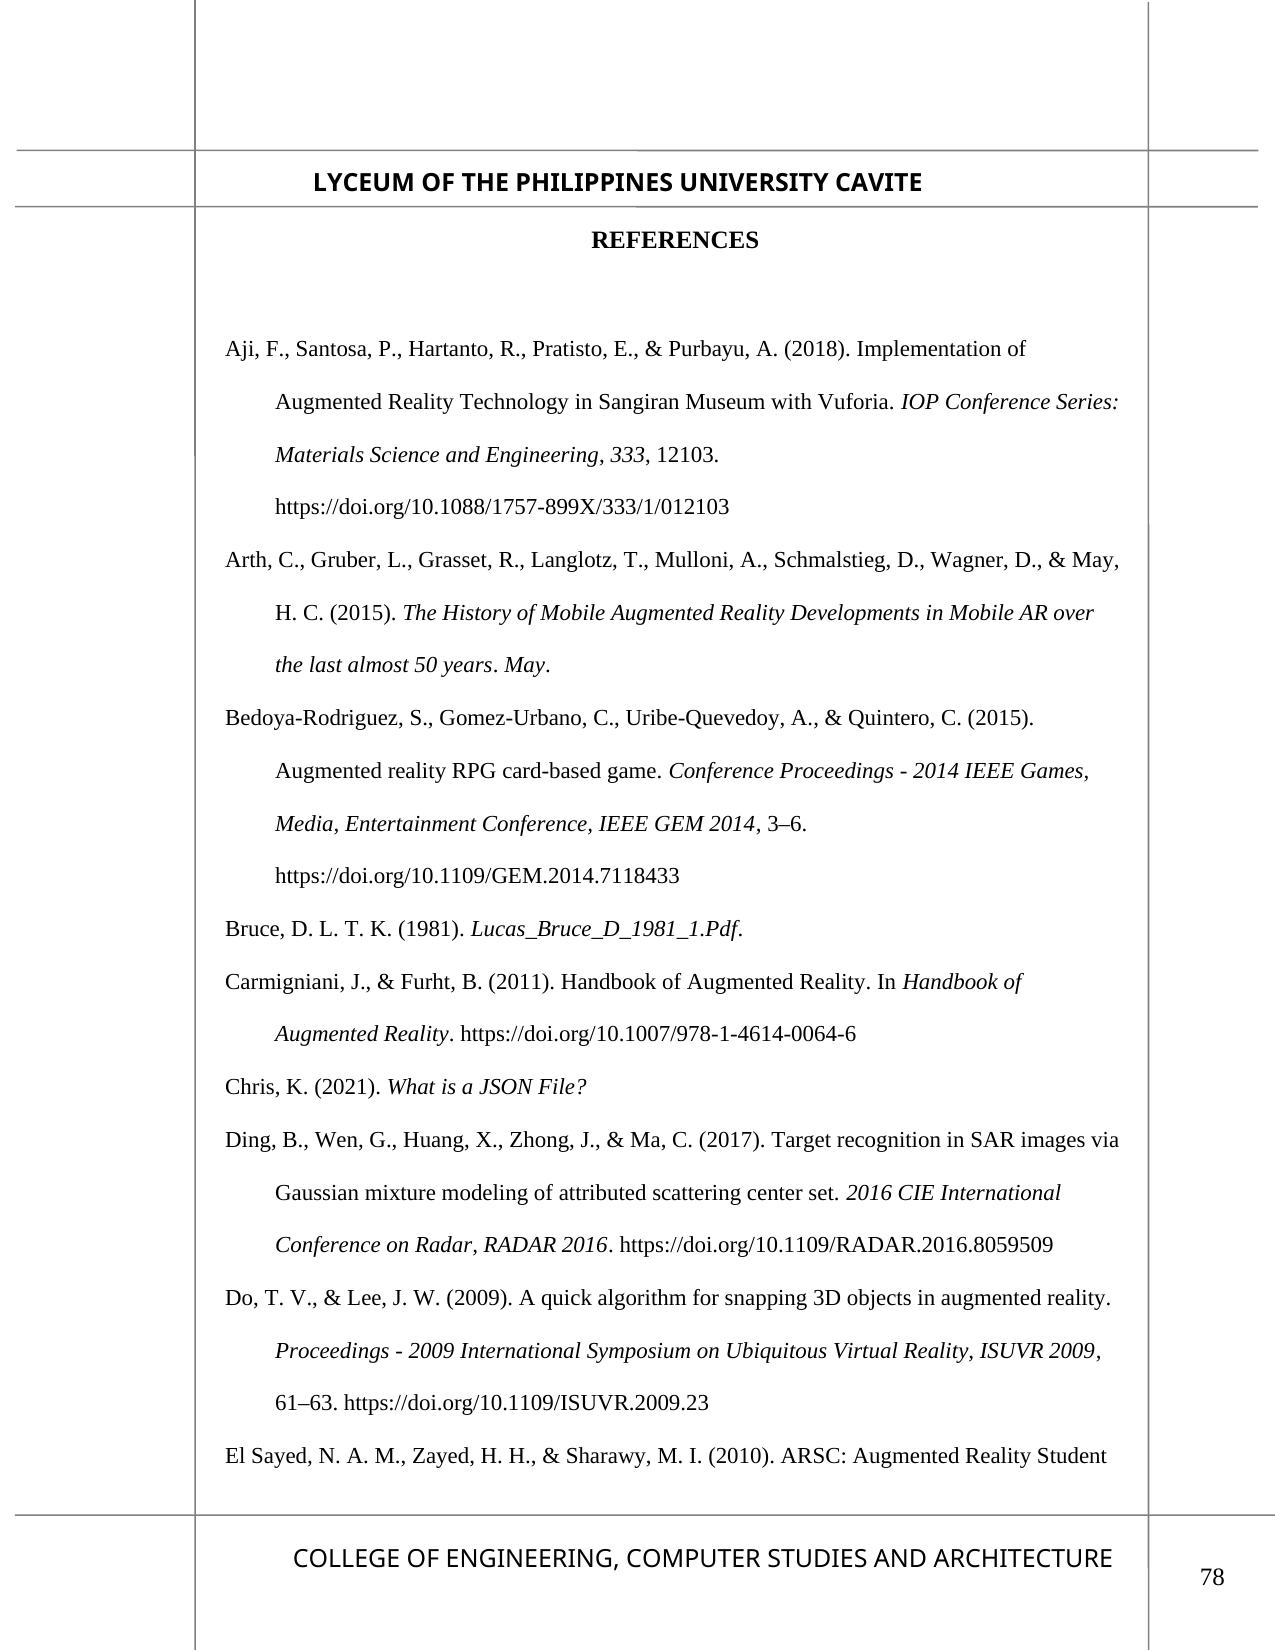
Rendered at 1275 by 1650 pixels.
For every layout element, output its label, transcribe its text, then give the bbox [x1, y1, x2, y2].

text Aji, F., Santosa, P., Hartanto, R., Pratisto, E., & Purbayu, A. (2018). Implementation of Augmented Reality Technology in Sangiran Museum with Vuforia. IOP Conference Series: Materials Science and Engineering, 333, 12103. https://doi.org/10.1088/1757-899X/333/1/012103 [225, 335, 1125, 520]
text Carmigniani, J., & Furht, B. (2011). Handbook of Augmented Reality. In Handbook of Augmented Reality. https://doi.org/10.1007/978-1-4614-0064-6 [225, 968, 1125, 1047]
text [225, 1442, 1125, 1468]
text REFERENCES [225, 225, 1125, 254]
text Ding, B., Wen, G., Huang, X., Zhong, J., & Ma, C. (2017). Target recognition in SAR images via Gaussian mixture modeling of attributed scattering center set. 2016 CIE International Conference on Radar, RADAR 2016. https://doi.org/10.1109/RADAR.2016.8059509 [225, 1126, 1125, 1258]
text Bedoya-Rodriguez, S., Gomez-Urbano, C., Uribe-Quevedoy, A., & Quintero, C. (2015). Augmented reality RPG card-based game. Conference Proceedings - 2014 IEEE Games, Media, Entertainment Conference, IEEE GEM 2014, 3–6. https://doi.org/10.1109/GEM.2014.7118433 [225, 704, 1125, 889]
text Chris, K. (2021). What is a JSON File? [225, 1073, 1125, 1099]
text Bruce, D. L. T. K. (1981). Lucas_Bruce_D_1981_1.Pdf. [225, 915, 1125, 941]
text Do, T. V., & Lee, J. W. (2009). A quick algorithm for snapping 3D objects in augmented reality. Proceedings - 2009 International Symposium on Ubiquitous Virtual Reality, ISUVR 2009, 61–63. https://doi.org/10.1109/ISUVR.2009.23 [225, 1284, 1125, 1416]
text Arth, C., Gruber, L., Grasset, R., Langlotz, T., Mulloni, A., Schmalstieg, D., Wagner, D., & May, H. C. (2015). The History of Mobile Augmented Reality Developments in Mobile AR over the last almost 50 years. May. [225, 546, 1125, 678]
